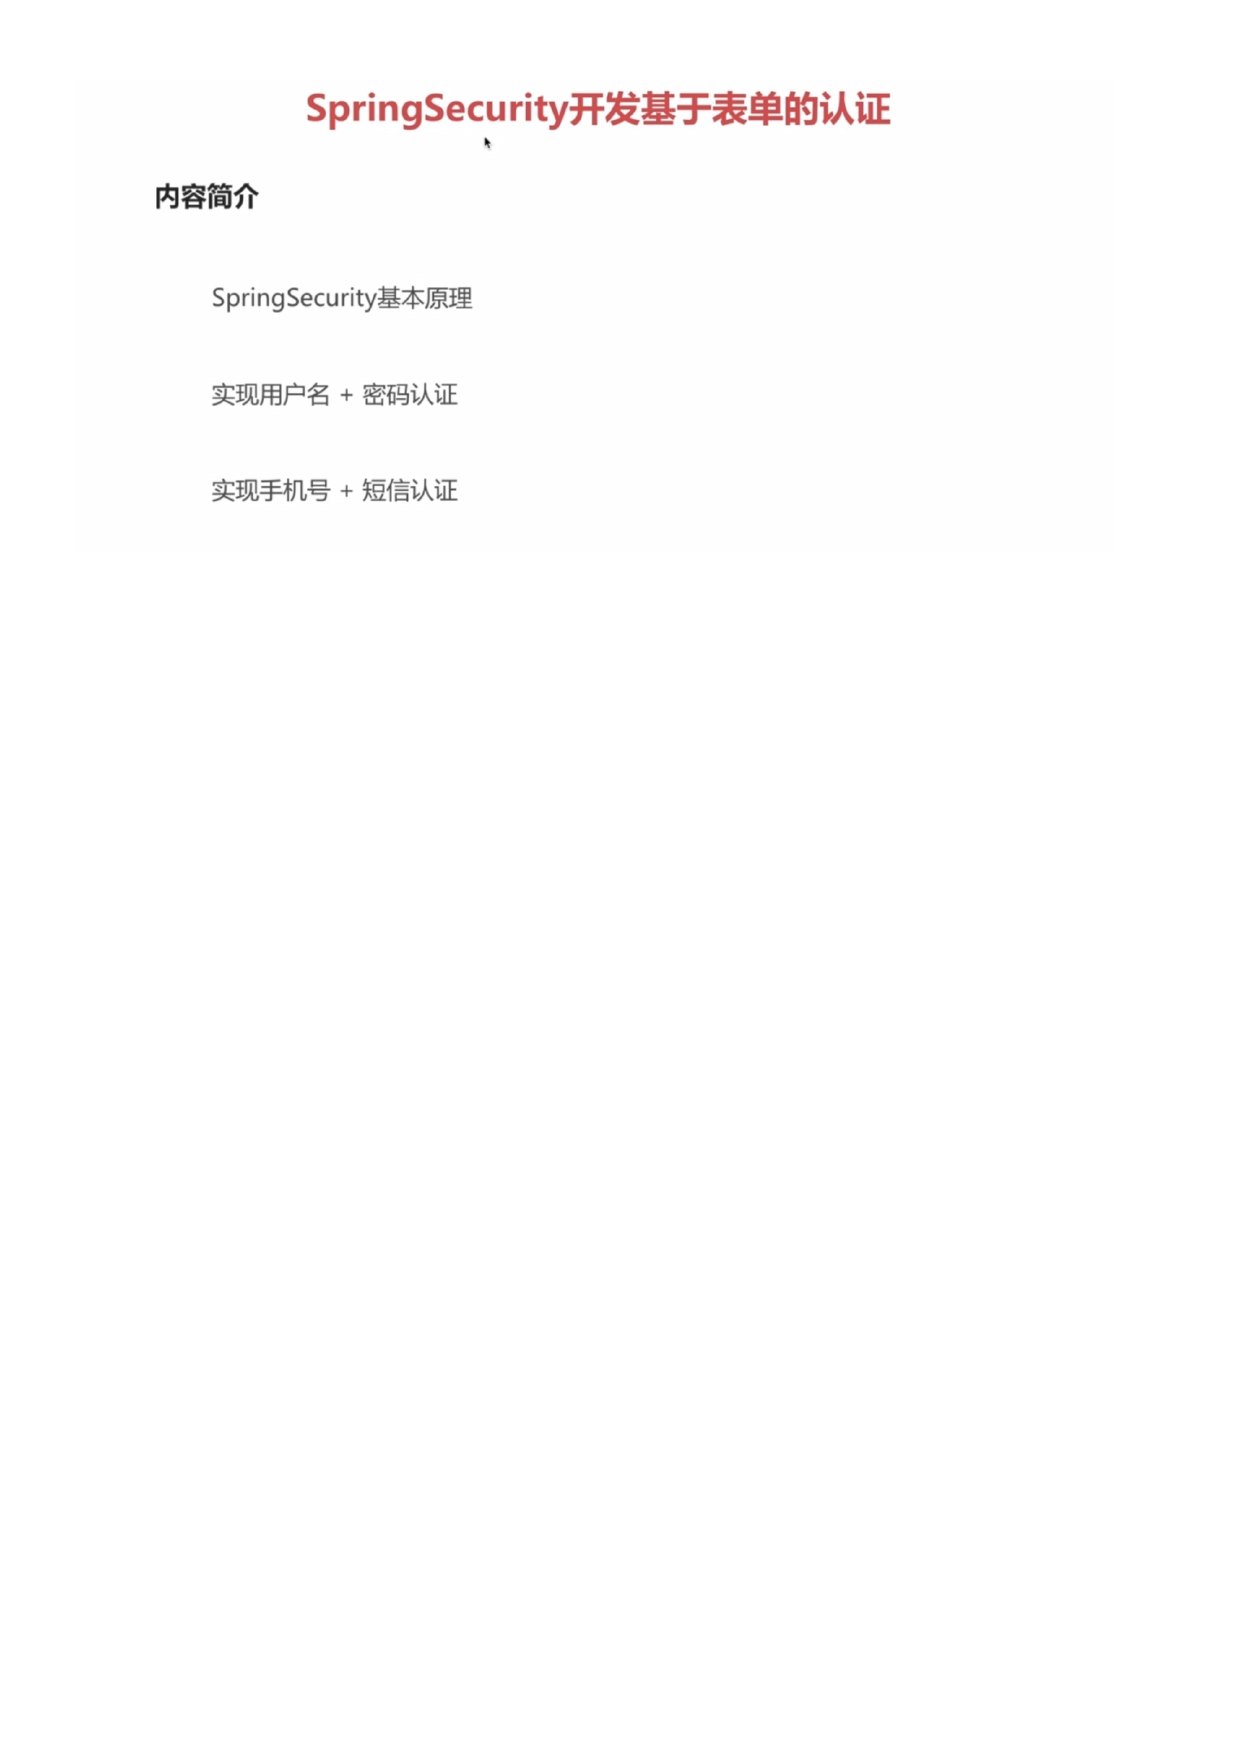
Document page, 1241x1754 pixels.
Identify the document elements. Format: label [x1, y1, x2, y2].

picture [75, 80, 1115, 554]
